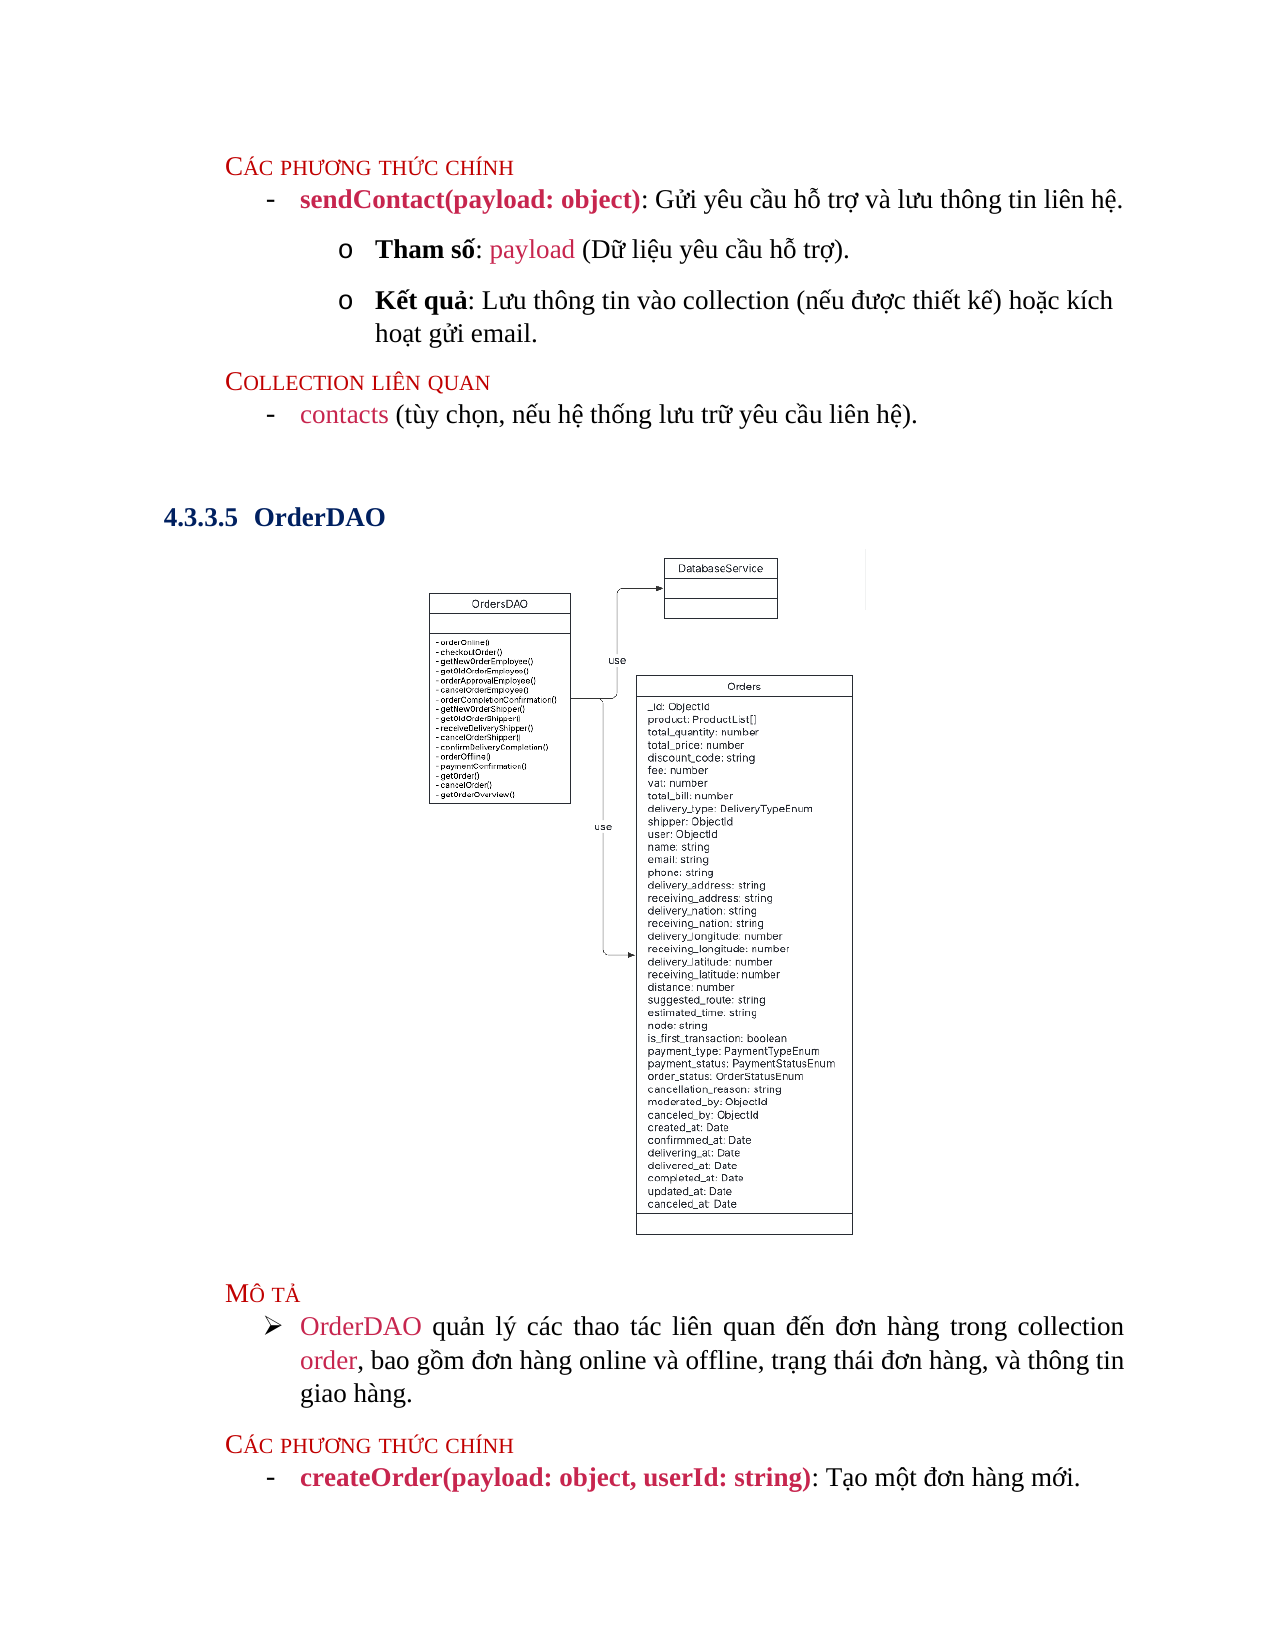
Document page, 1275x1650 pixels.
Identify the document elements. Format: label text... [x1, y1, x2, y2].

list Tham số: payload (Dữ liệu yêu cầu hỗ trợ). [337, 234, 1125, 267]
list contacts (tùy chọn, nếu hệ thống lưu trữ yêu cầu liên hệ). [262, 398, 1125, 432]
picture [410, 535, 866, 1258]
list OrderDAO quản lý các thao tác liên quan đến đơn hàng trong collection order, bao gồm đơn hàng online và offline, trạng thái đơn hàng, và thông tin giao hàng. [262, 1310, 1125, 1409]
subtitle Collection liên quan [225, 365, 1125, 396]
list createOrder(payload: object, userId: string): Tạo một đơn hàng mới. [262, 1461, 1125, 1495]
list sendContact(payload: object): Gửi yêu cầu hỗ trợ và lưu thông tin liên hệ. [262, 183, 1125, 217]
list Kết quả: Lưu thông tin vào collection (nếu được thiết kế) hoặc kích hoạt gửi email. [337, 284, 1125, 348]
subtitle OrderDAO [163, 501, 1125, 533]
subtitle Các phương thức chính [225, 1428, 1125, 1459]
subtitle Mô tả [225, 1277, 1125, 1308]
subtitle Các phương thức chính [225, 150, 1125, 181]
